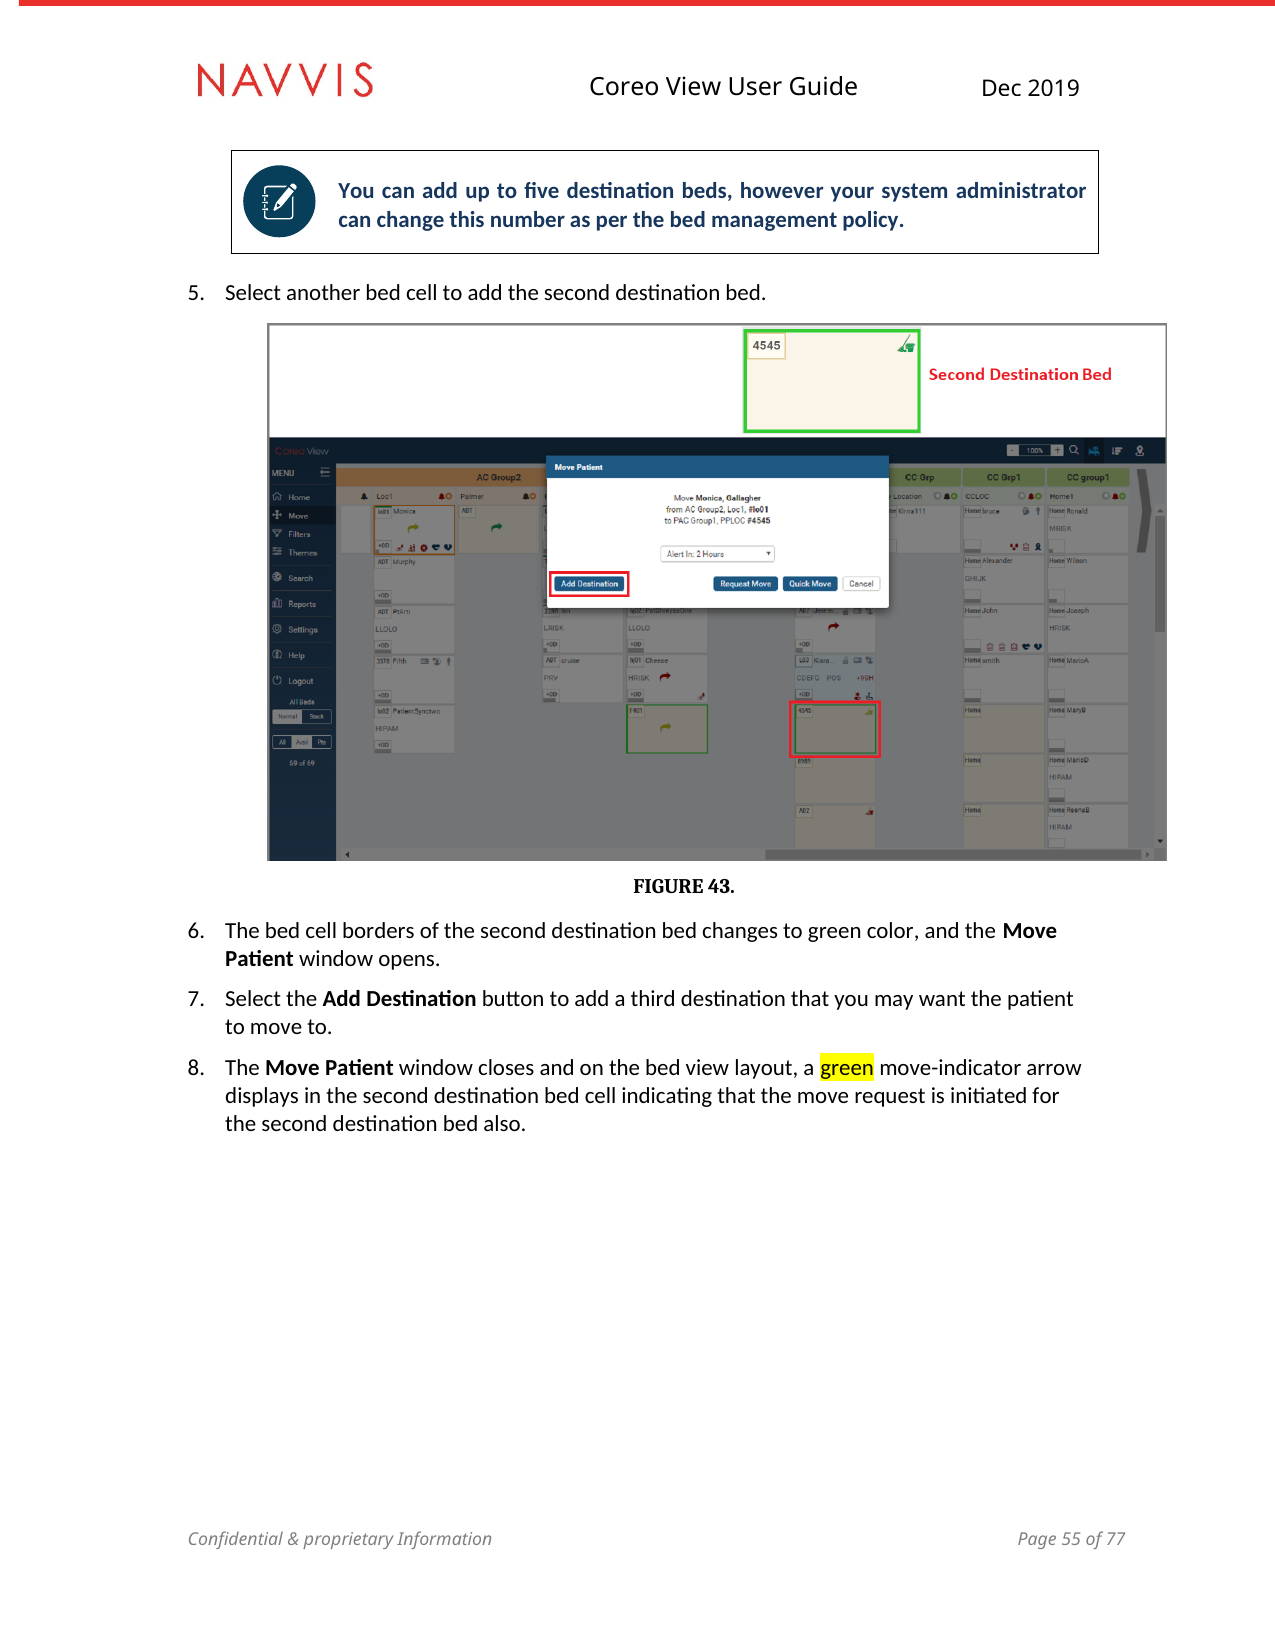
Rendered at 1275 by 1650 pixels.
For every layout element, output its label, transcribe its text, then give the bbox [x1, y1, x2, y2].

list The Move Patient window closes and on the bed view layout, a green move-indicator arrow displays in the second destination bed cell indicating that the move request is initiated for the second destination bed also. [187, 1053, 1087, 1137]
list The bed cell borders of the second destination bed changes to green color, and the Move Patient window opens. [187, 916, 1087, 972]
list Select another bed cell to add the second destination bed. [187, 278, 1087, 306]
list Select the Add Destination button to add a third destination that you may want the patient to move to. [187, 984, 1087, 1040]
table_header You can add up to five destination beds, however your system administrator can change this number as per the bed management policy. [327, 151, 1098, 253]
table_header [232, 151, 327, 253]
picture [267, 322, 1167, 861]
picture [187, 55, 383, 104]
